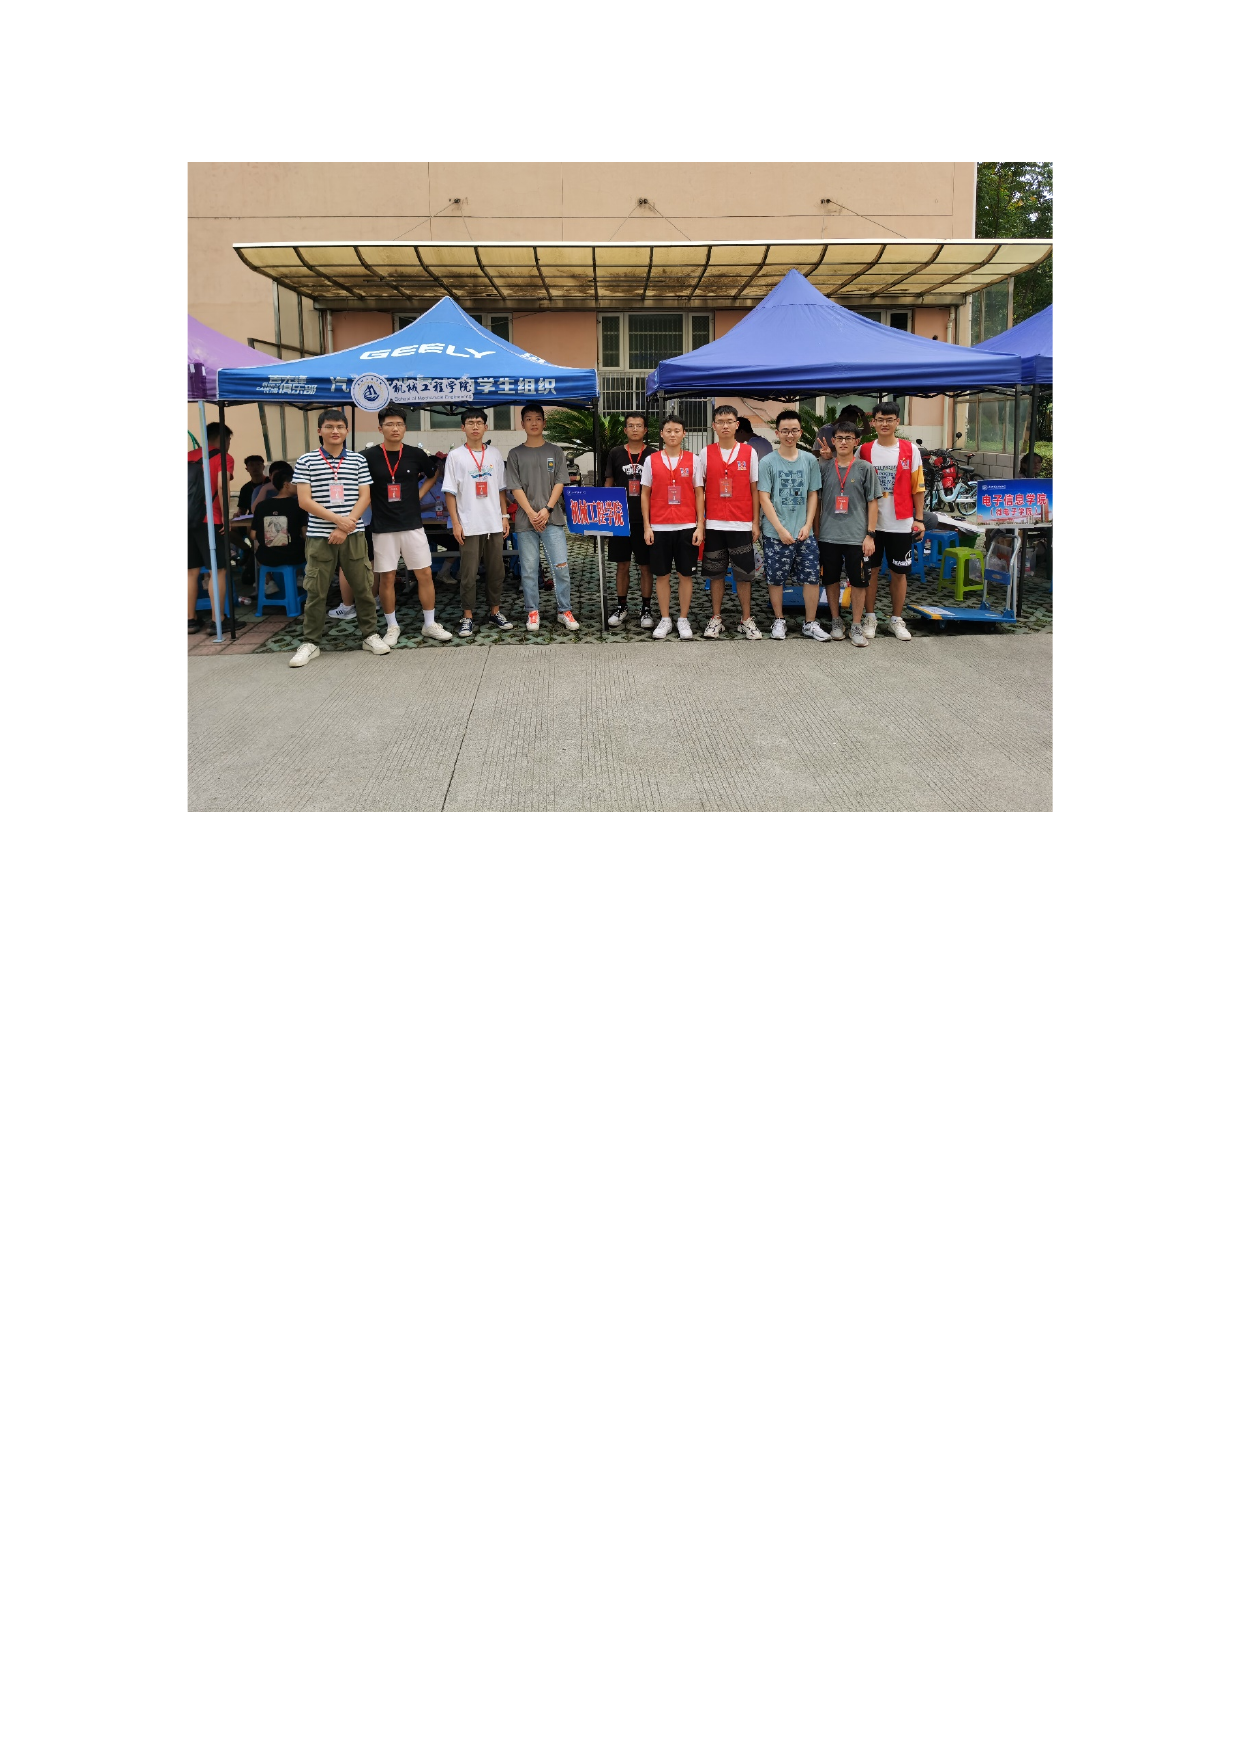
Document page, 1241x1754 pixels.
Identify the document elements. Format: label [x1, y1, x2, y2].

picture [187, 162, 1053, 812]
